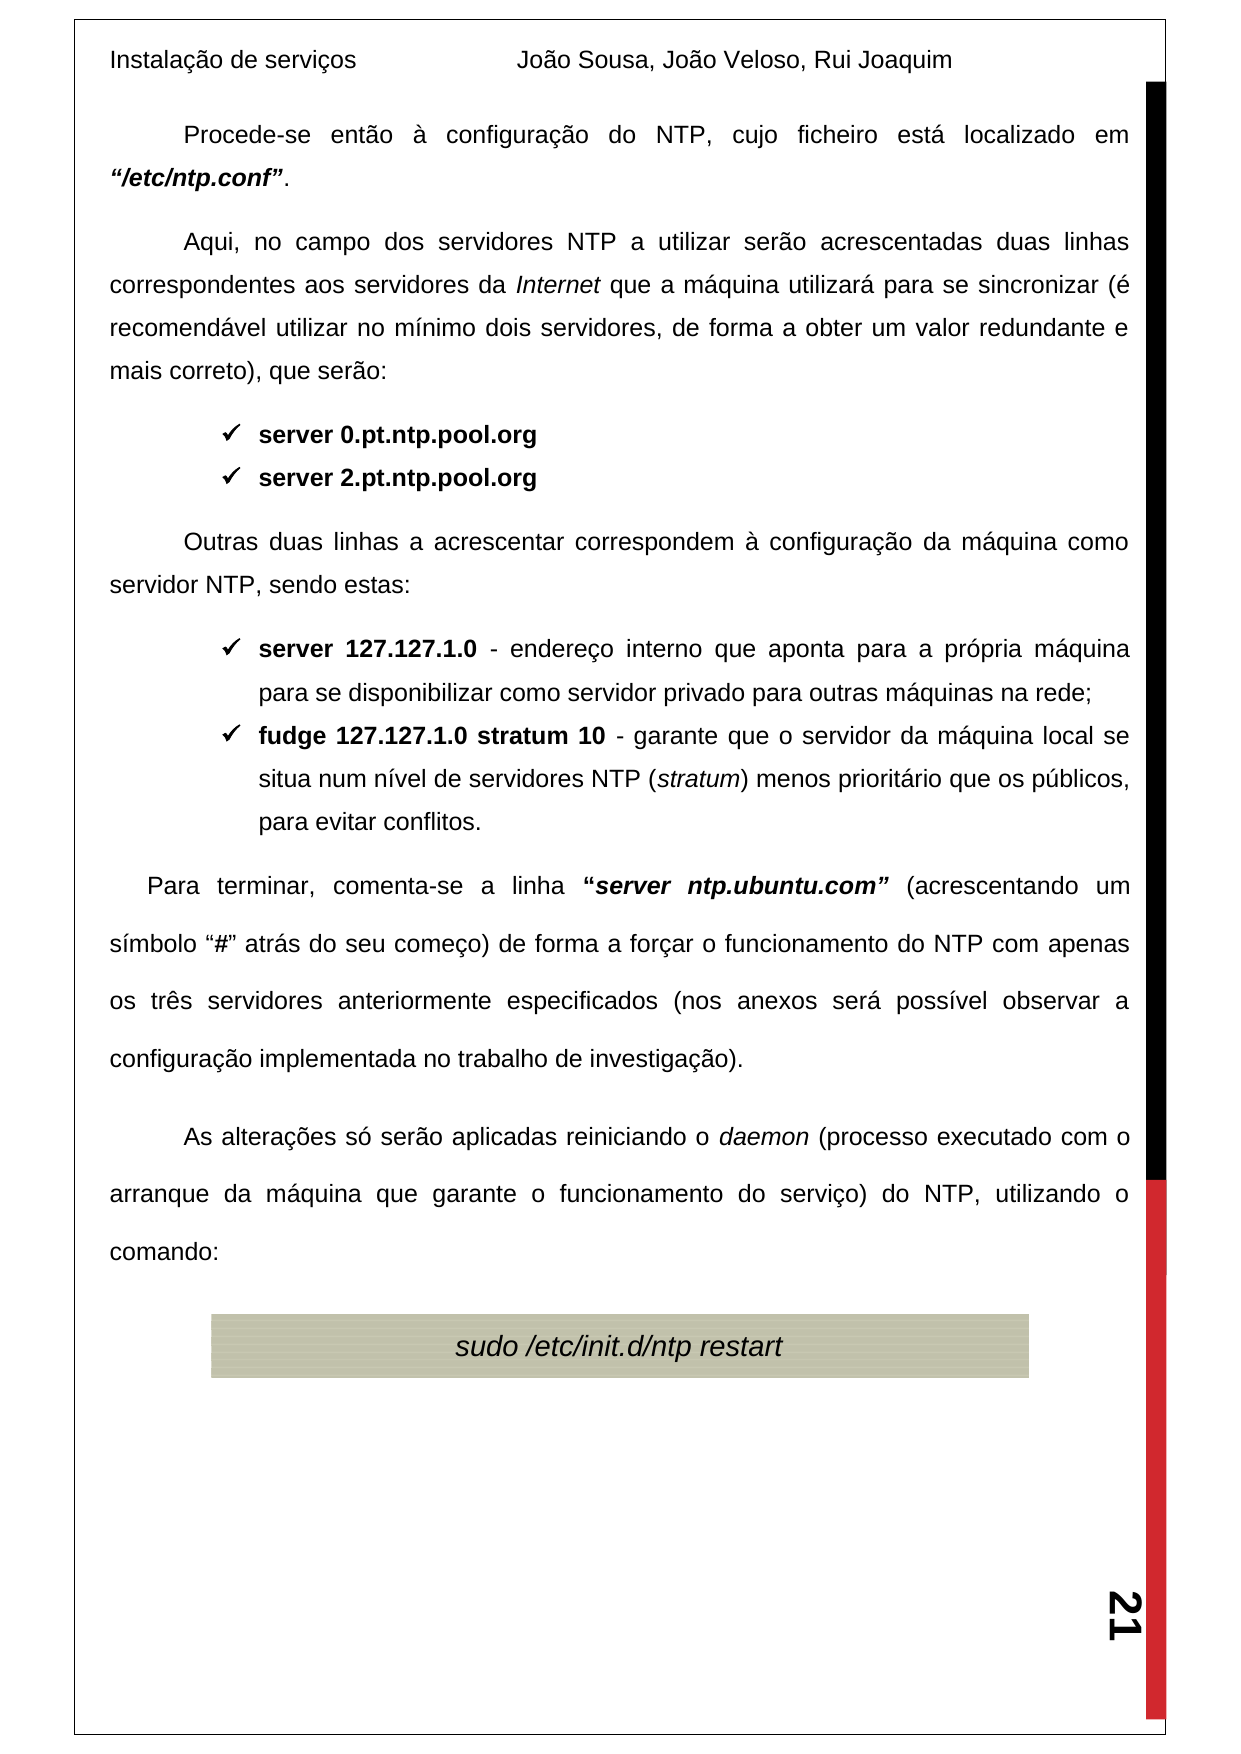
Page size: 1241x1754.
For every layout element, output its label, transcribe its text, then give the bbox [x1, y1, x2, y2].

text As alterações só serão aplicadas reiniciando o daemon (processo executado com o arranque da máquina que garante o funcionamento do serviço) do NTP, utilizando o comando: [109, 1122, 1131, 1266]
list server 127.127.1.0 - endereço interno que aponta para a própria máquina para se disponibilizar como servidor privado para outras máquinas na rede; [221, 634, 1131, 706]
text Procede-se então à configuração do NTP, cujo ficheiro está localizado em “/etc/ntp.conf”. [109, 119, 1131, 191]
text Para terminar, comenta-se a linha “server ntp.ubuntu.com” (acrescentando um símbolo “#” atrás do seu começo) de forma a forçar o funcionamento do NTP com apenas os três servidores anteriormente especificados (nos anexos será possível observar a configuração implementada no trabalho de investigação). [109, 871, 1131, 1072]
list fudge 127.127.1.0 stratum 10 - garante que o servidor da máquina local se situa num nível de servidores NTP (stratum) menos prioritário que os públicos, para evitar conflitos. [221, 721, 1131, 836]
list server 2.pt.ntp.pool.org [221, 463, 1131, 492]
list server 0.pt.ntp.pool.org [221, 420, 1131, 449]
text Outras duas linhas a acrescentar correspondem à configuração da máquina como servidor NTP, sendo estas: [109, 527, 1131, 599]
text Aqui, no campo dos servidores NTP a utilizar serão acrescentadas duas linhas correspondentes aos servidores da Internet que a máquina utilizará para se sincronizar (é recomendável utilizar no mínimo dois servidores, de forma a obter um valor redundante e mais correto), que serão: [109, 227, 1131, 385]
